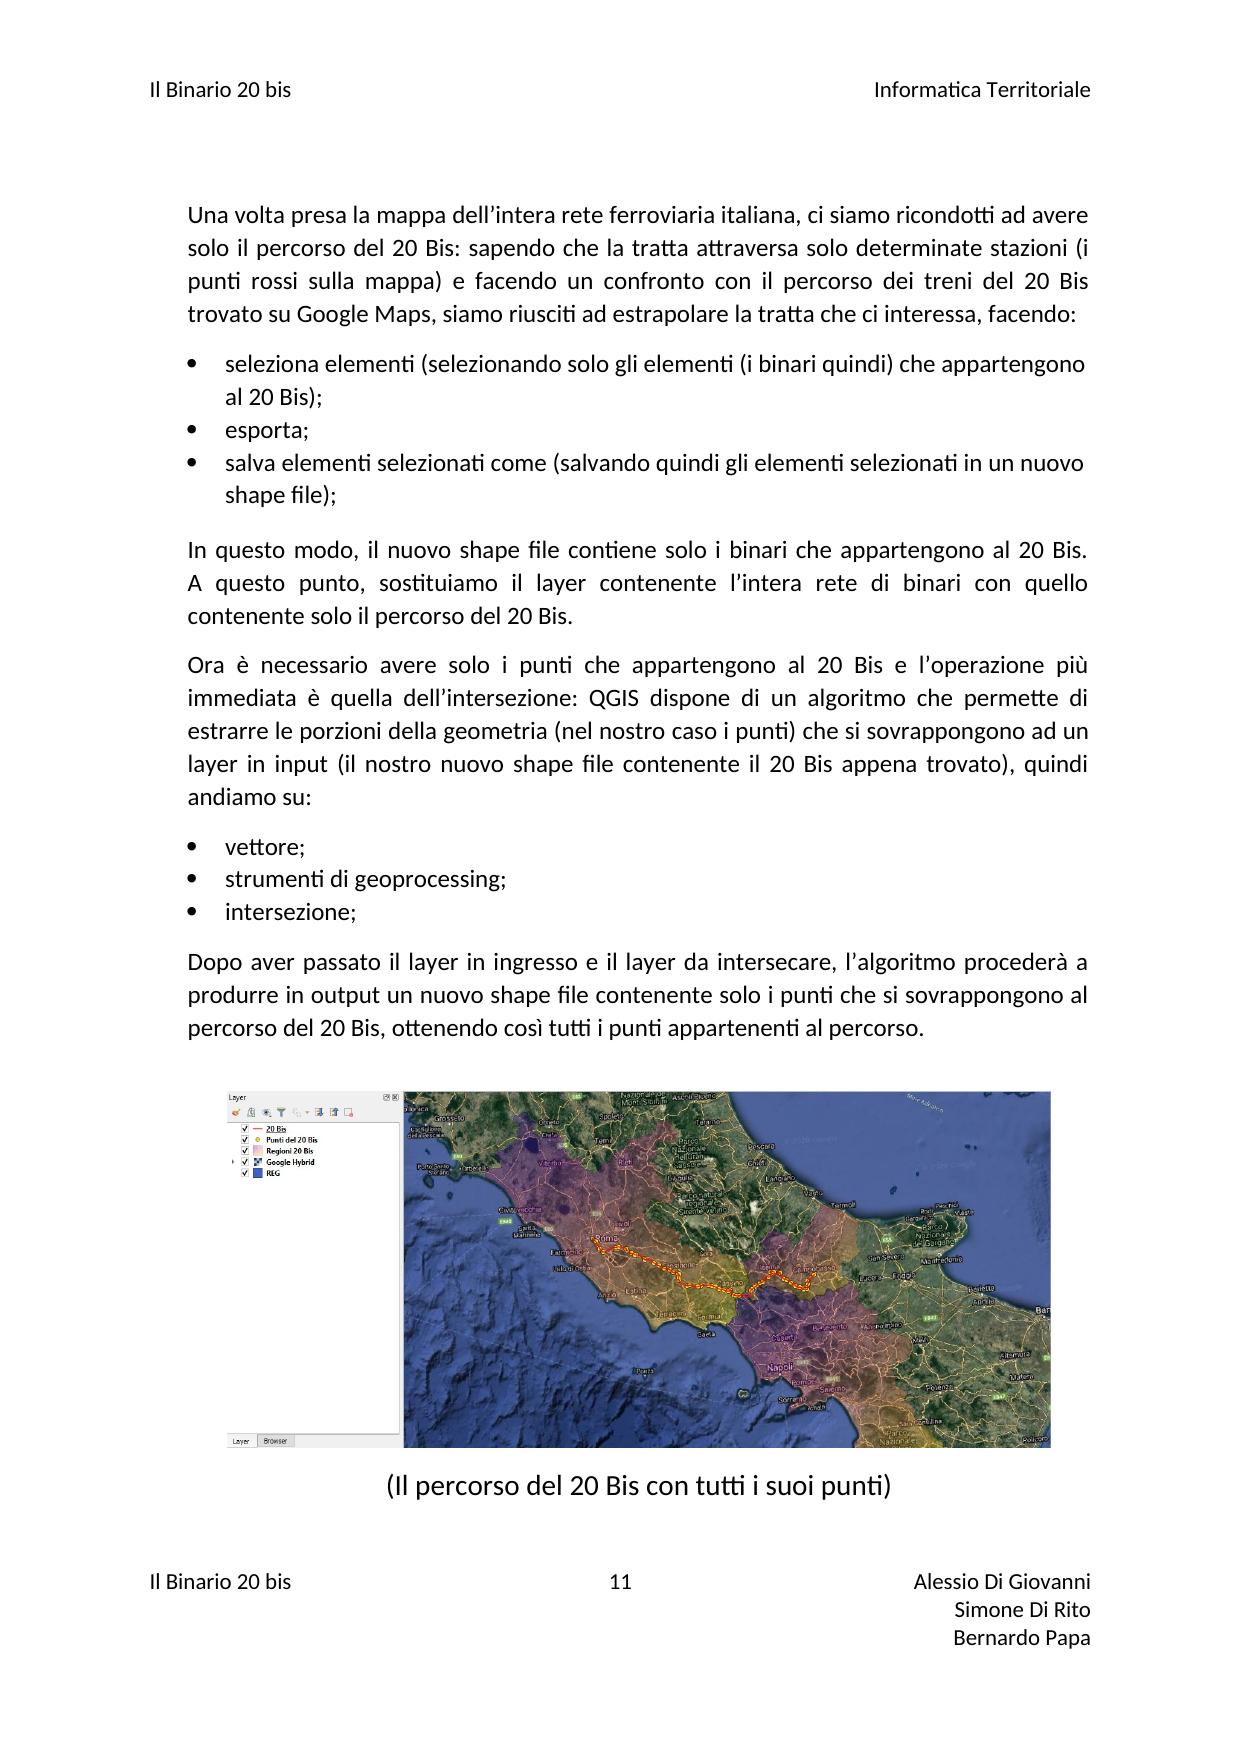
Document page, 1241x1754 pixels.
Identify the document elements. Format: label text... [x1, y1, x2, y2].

text Una volta presa la mappa dell’intera rete ferroviaria italiana, ci siamo ricondotti ad avere solo il percorso del 20 Bis: sapendo che la tratta attraversa solo determinate stazioni (i punti rossi sulla mappa) e facendo un confronto con il percorso dei treni del 20 Bis trovato su Google Maps, siamo riusciti ad estrapolare la tratta che ci interessa, facendo: [187, 199, 1090, 329]
picture [227, 1091, 1051, 1448]
text Dopo aver passato il layer in ingresso e il layer da intersecare, l’algoritmo procederà a produrre in output un nuovo shape file contenente solo i punti che si sovrappongono al percorso del 20 Bis, ottenendo così tutti i punti appartenenti al percorso. [187, 946, 1090, 1042]
list strumenti di geoprocessing; [187, 864, 1090, 894]
list esporta; [187, 414, 1090, 444]
list seleziona elementi (selezionando solo gli elementi (i binari quindi) che appartengono al 20 Bis); [187, 348, 1090, 411]
text Ora è necessario avere solo i punti che appartengono al 20 Bis e l’operazione più immediata è quella dell’intersezione: QGIS dispone di un algoritmo che permette di estrarre le porzioni della geometria (nel nostro caso i punti) che si sovrappongono ad un layer in input (il nostro nuovo shape file contenente il 20 Bis appena trovato), quindi andiamo su: [187, 649, 1090, 812]
list intersezione; [187, 897, 1090, 927]
text . In questo modo, il nuovo shape file contiene solo i binari che appartengono al 20 Bis. A questo punto, sostituiamo il layer contenente l’intera rete di binari con quello contenente solo il percorso del 20 Bis. [187, 529, 1090, 630]
list vettore; [187, 831, 1090, 861]
list salva elementi selezionati come (salvando quindi gli elementi selezionati in un nuovo shape file); [187, 447, 1090, 510]
text (Il percorso del 20 Bis con tutti i suoi punti) [187, 1467, 1090, 1502]
